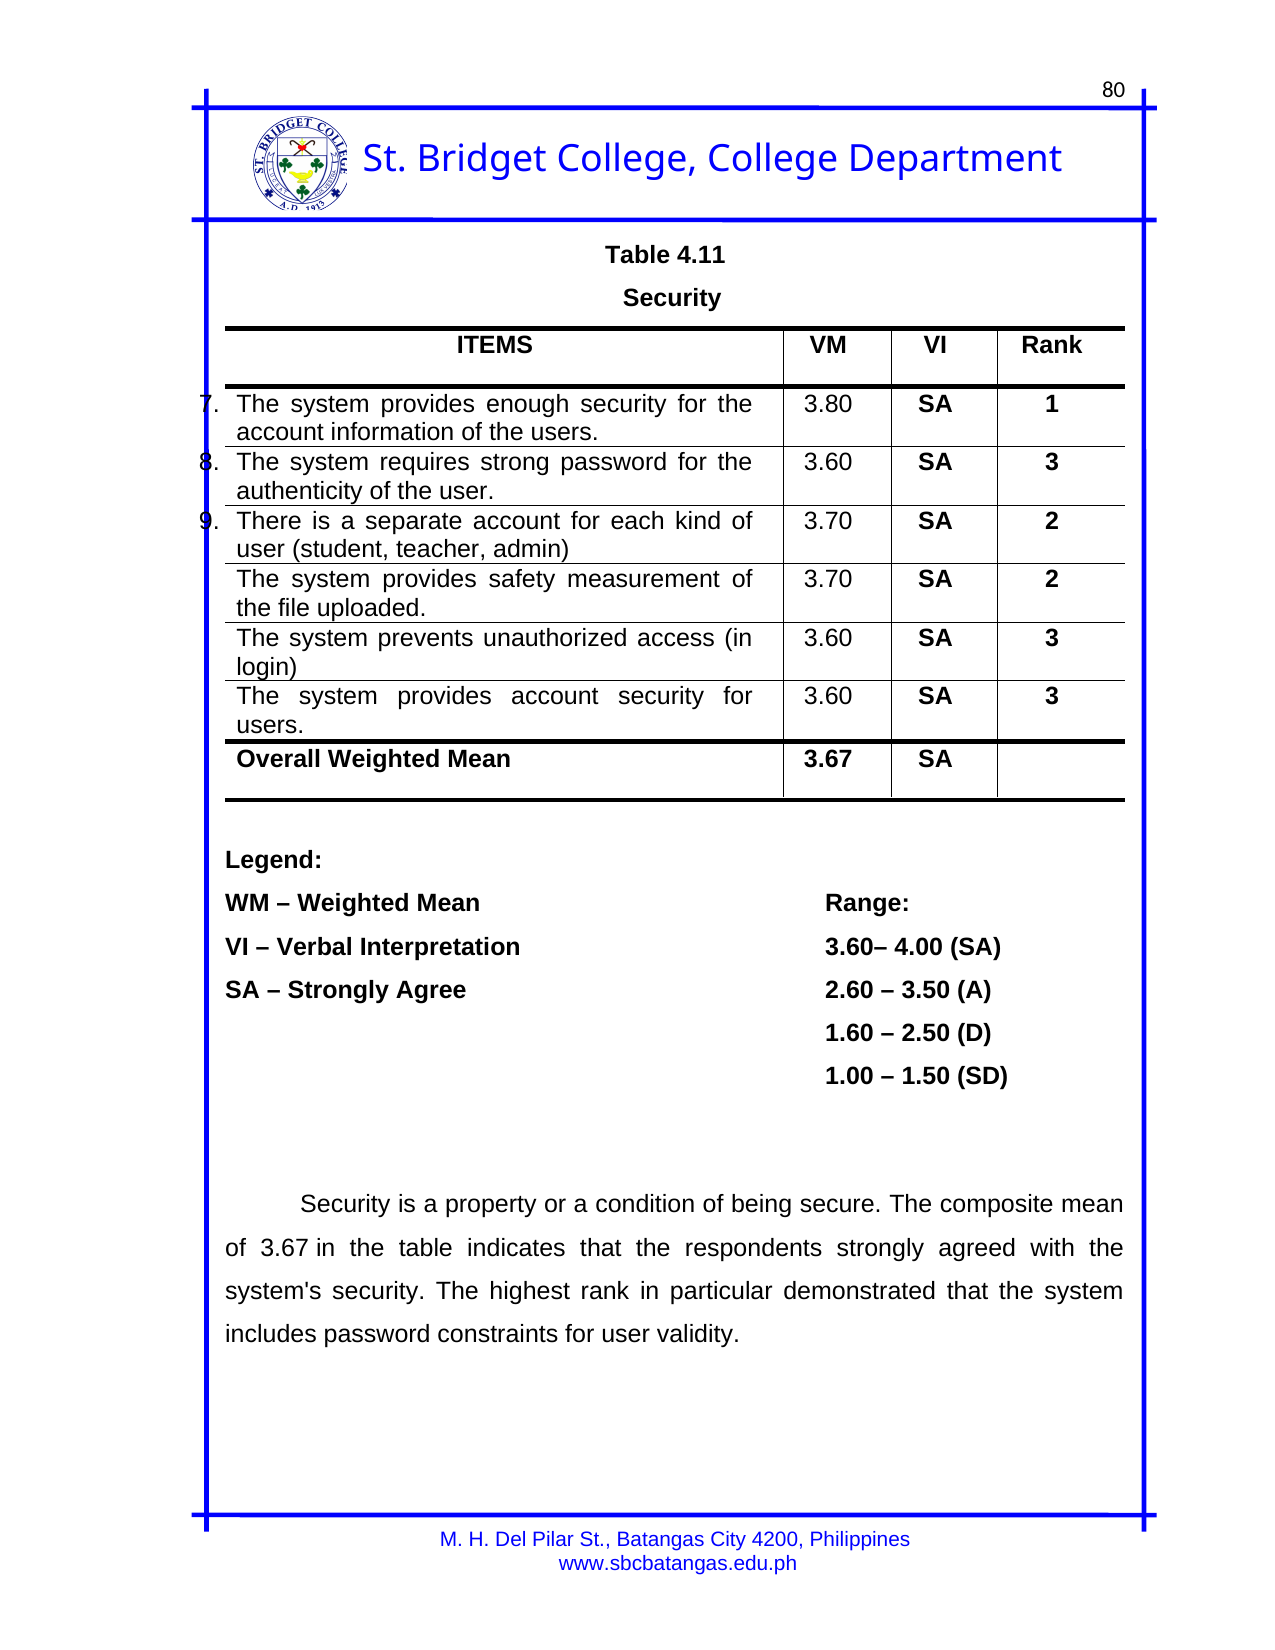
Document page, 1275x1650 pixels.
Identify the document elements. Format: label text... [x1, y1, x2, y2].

table_header VM [784, 331, 891, 384]
table_cell SA [892, 744, 997, 797]
table_cell SA [892, 564, 997, 622]
table_cell 2 [998, 564, 1125, 622]
text Legend: [225, 845, 1106, 874]
table_cell 2 [998, 506, 1125, 563]
table_cell The system requires strong password for the authenticity of the user. [225, 447, 783, 505]
table_header ITEMS [225, 331, 783, 384]
text VI – Verbal Interpretation 3.60– 4.00 (SA) [225, 931, 1106, 960]
table_cell 3.70 [784, 564, 891, 622]
table_cell The system provides enough security for the account information of the users. [225, 389, 783, 446]
table_cell SA [892, 447, 997, 505]
table_cell There is a separate account for each kind of user (student, teacher, admin) [225, 506, 783, 563]
text 1.00 – 1.50 (SD) [225, 1061, 1106, 1090]
table_cell 3.60 [784, 447, 891, 505]
table_cell SA [892, 389, 997, 446]
text WM – Weighted Mean Range: [225, 888, 1106, 917]
table_cell 1 [998, 389, 1125, 446]
table_cell SA [892, 623, 997, 680]
text Table 4.11 [225, 239, 1106, 268]
table_cell The system prevents unauthorized access (in login) [225, 623, 783, 680]
text Security [225, 283, 1106, 311]
table_cell SA [892, 506, 997, 563]
table_cell Overall Weighted Mean [225, 744, 783, 797]
table_cell SA [892, 681, 997, 739]
text 1.60 – 2.50 (D) [225, 1018, 1106, 1047]
table_header Rank [998, 331, 1125, 384]
table_cell 3.60 [784, 681, 891, 739]
picture [253, 116, 347, 211]
table_cell 3.70 [784, 506, 891, 563]
table_cell 3.60 [784, 623, 891, 680]
table_cell 3.67 [784, 744, 891, 797]
table_header VI [892, 331, 997, 384]
table_cell The system provides account security for users. [225, 681, 783, 739]
table_cell The system provides safety measurement of the file uploaded. [225, 564, 783, 622]
table_cell [998, 744, 1125, 797]
table_cell 3 [998, 447, 1125, 505]
text Security is a property or a condition of being secure. The composite mean of 3.67 in the table indicates that the respondents strongly agreed with the system's security. The highest rank in particular demonstrated that the system includes password constraints for user validity. [225, 1189, 1125, 1348]
table_cell 3.80 [784, 389, 891, 446]
table_cell 3 [998, 681, 1125, 739]
text SA – Strongly Agree 2.60 – 3.50 (A) [225, 975, 1106, 1003]
table_cell 3 [998, 623, 1125, 680]
